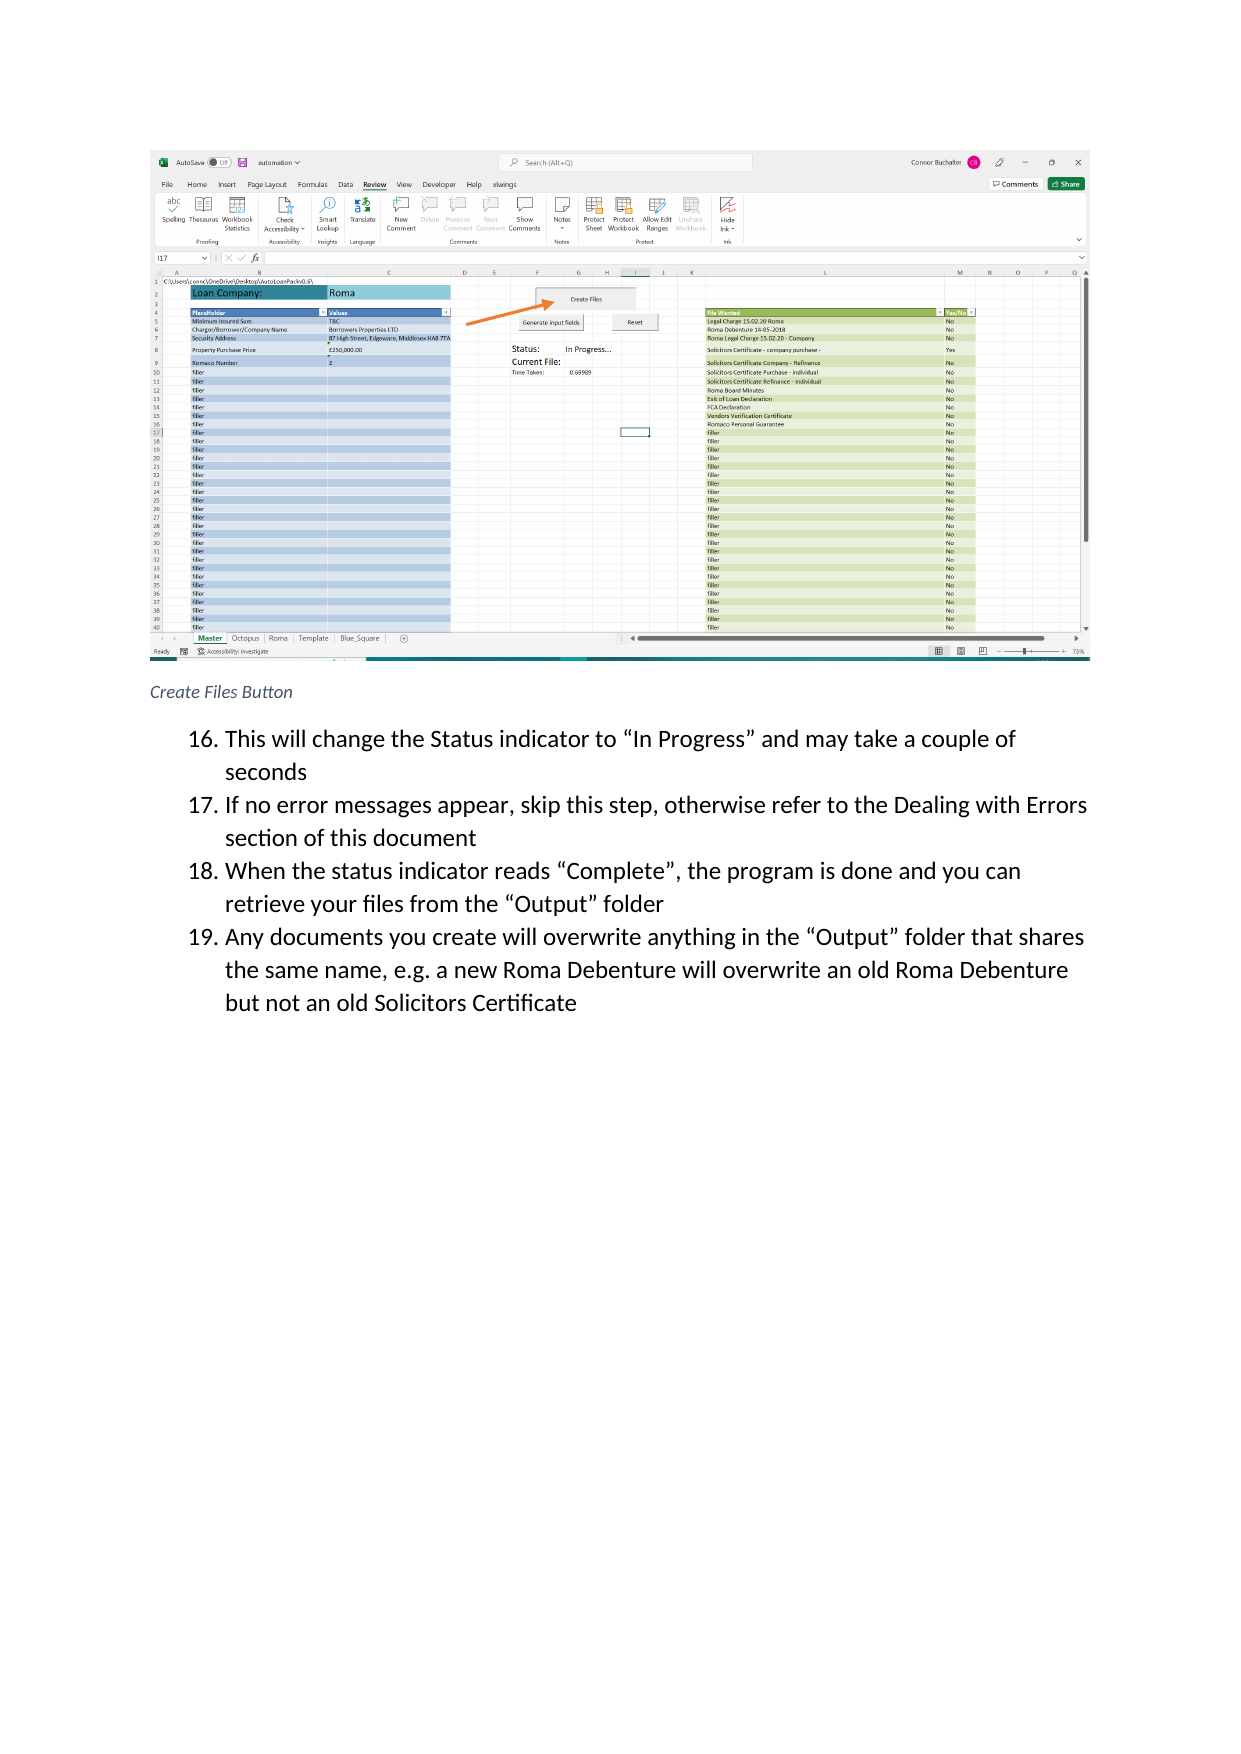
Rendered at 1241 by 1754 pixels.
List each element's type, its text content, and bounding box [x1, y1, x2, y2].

list Any documents you create will overwrite anything in the “Output” folder that shares the same name, e.g. a new Roma Debenture will overwrite an old Roma Debenture but not an old Solicitors Certificate [187, 921, 1090, 1017]
text Create Files Button [150, 680, 1090, 703]
picture [150, 150, 1091, 661]
list This will change the Status indicator to “In Progress” and may take a couple of seconds [187, 724, 1090, 787]
list When the status indicator reads “Complete”, the program is done and you can retrieve your files from the “Output” folder [187, 855, 1090, 919]
list If no error messages appear, skip this step, otherwise refer to the Dealing with Errors section of this document [187, 789, 1090, 853]
